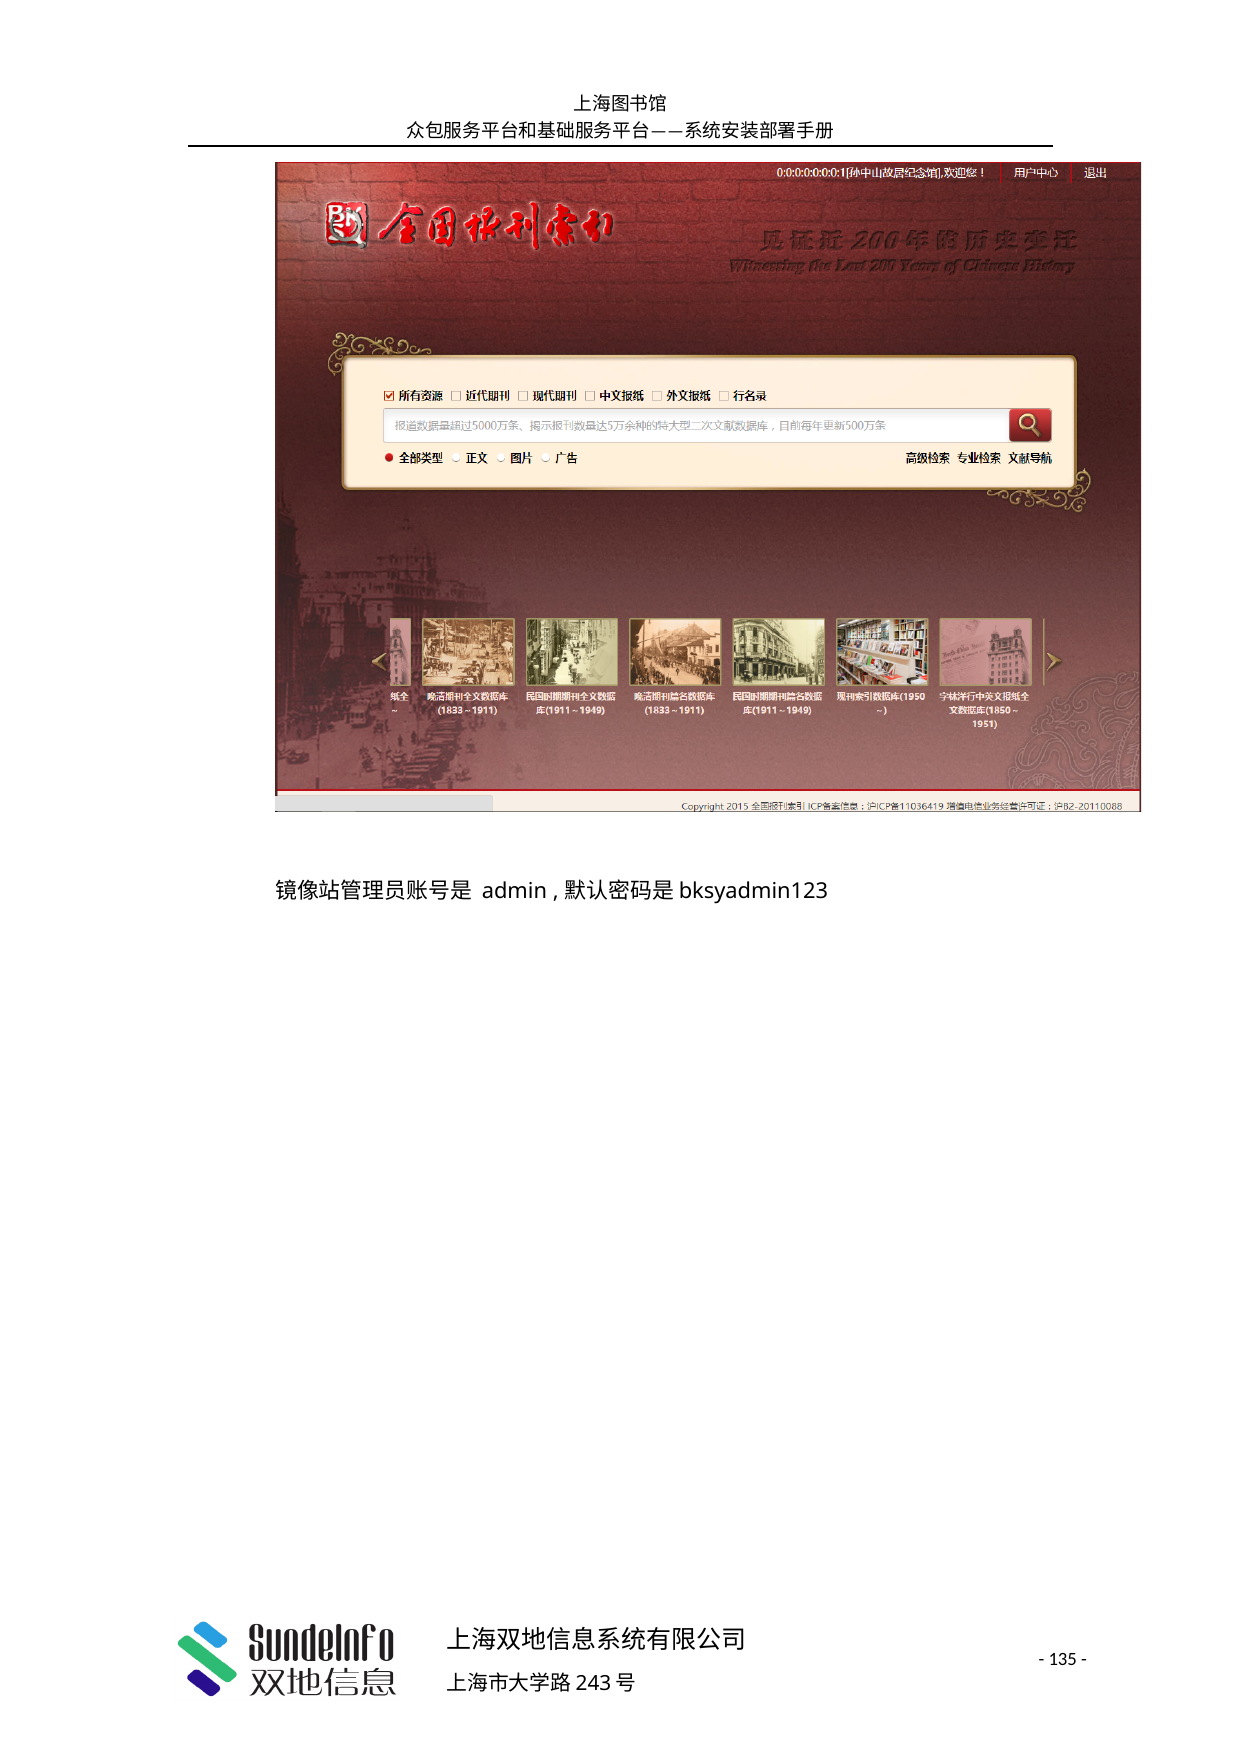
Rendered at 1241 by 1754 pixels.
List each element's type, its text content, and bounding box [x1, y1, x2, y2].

list 镜像站管理员账号是 admin , 默认密码是 bksyadmin123 [275, 873, 1053, 905]
picture [275, 162, 1142, 812]
picture [172, 1615, 403, 1702]
